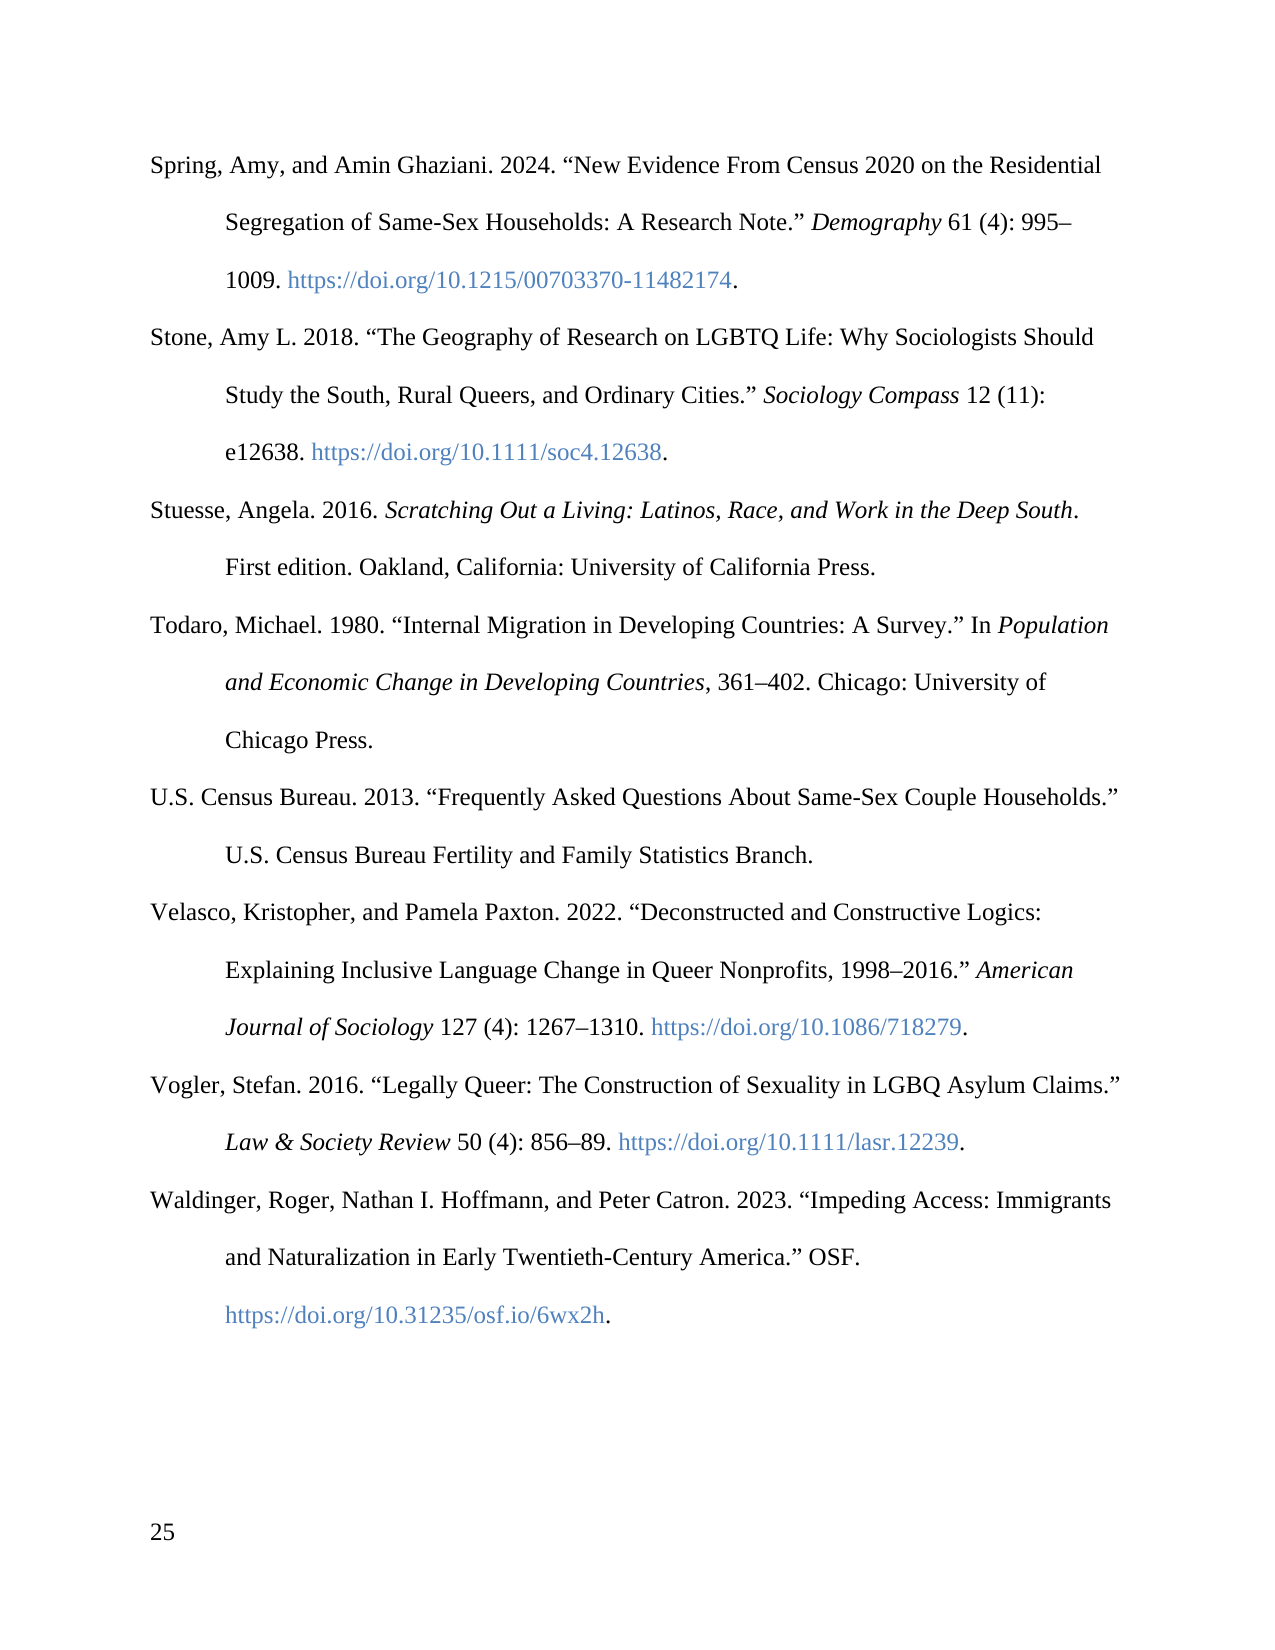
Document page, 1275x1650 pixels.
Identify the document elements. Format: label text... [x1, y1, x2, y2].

text Waldinger, Roger, Nathan I. Hoffmann, and Peter Catron. 2023. “Impeding Access: Immigrants and Naturalization in Early Twentieth-Century America.” OSF. https://doi.org/10.31235/osf.io/6wx2h. [150, 1185, 1125, 1329]
text Stuesse, Angela. 2016. Scratching Out a Living: Latinos, Race, and Work in the Deep South. First edition. Oakland, California: University of California Press. [150, 495, 1125, 581]
text Stone, Amy L. 2018. “The Geography of Research on LGBTQ Life: Why Sociologists Should Study the South, Rural Queers, and Ordinary Cities.” Sociology Compass 12 (11): e12638. https://doi.org/10.1111/soc4.12638. [150, 322, 1125, 466]
text Vogler, Stefan. 2016. “Legally Queer: The Construction of Sexuality in LGBQ Asylum Claims.” Law & Society Review 50 (4): 856–89. https://doi.org/10.1111/lasr.12239. [150, 1070, 1125, 1156]
text Todaro, Michael. 1980. “Internal Migration in Developing Countries: A Survey.” In Population and Economic Change in Developing Countries, 361–402. Chicago: University of Chicago Press. [150, 610, 1125, 754]
text U.S. Census Bureau. 2013. “Frequently Asked Questions About Same-Sex Couple Households.” U.S. Census Bureau Fertility and Family Statistics Branch. [150, 782, 1125, 869]
text Spring, Amy, and Amin Ghaziani. 2024. “New Evidence From Census 2020 on the Residential Segregation of Same-Sex Households: A Research Note.” Demography 61 (4): 995–1009. https://doi.org/10.1215/00703370-11482174. [150, 150, 1125, 294]
text Velasco, Kristopher, and Pamela Paxton. 2022. “Deconstructed and Constructive Logics: Explaining Inclusive Language Change in Queer Nonprofits, 1998–2016.” American Journal of Sociology 127 (4): 1267–1310. https://doi.org/10.1086/718279. [150, 897, 1125, 1041]
